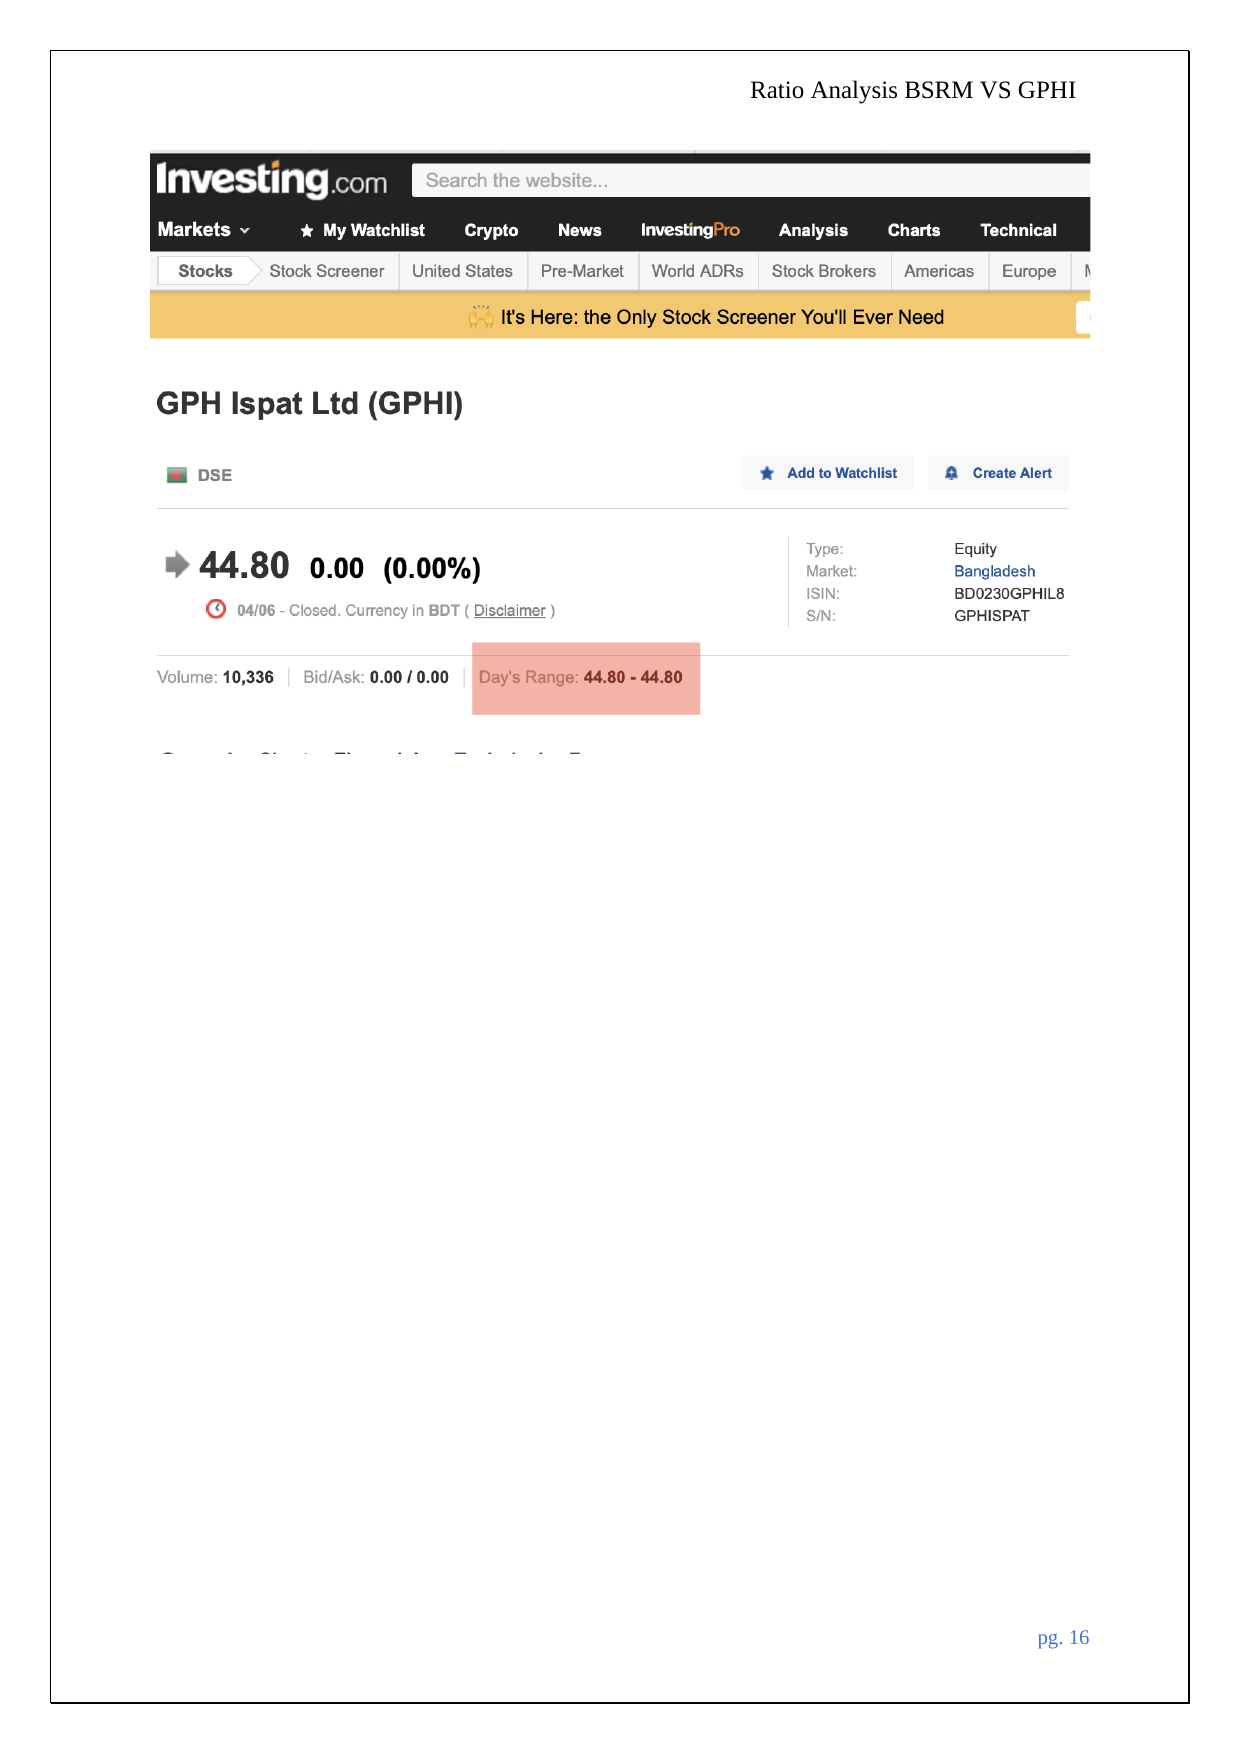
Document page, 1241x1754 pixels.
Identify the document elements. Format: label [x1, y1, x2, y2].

picture [150, 150, 1091, 754]
